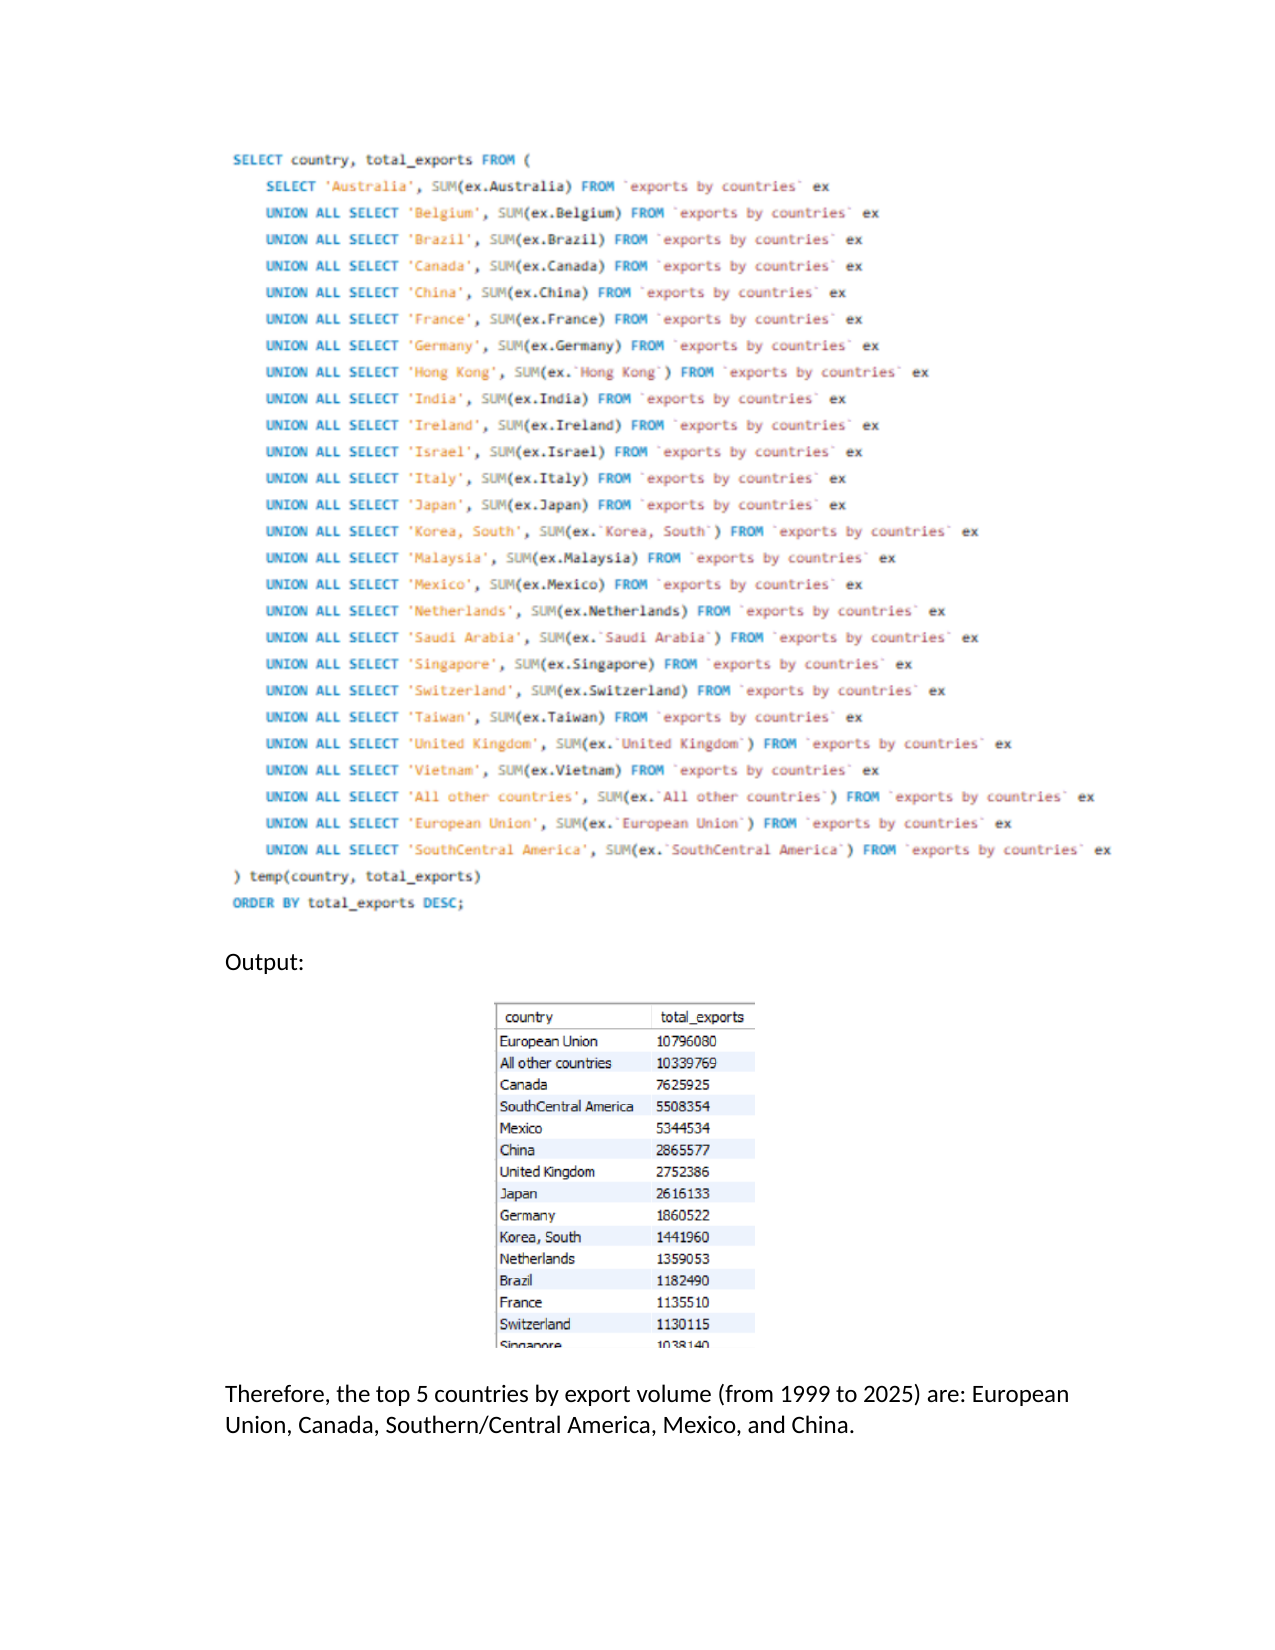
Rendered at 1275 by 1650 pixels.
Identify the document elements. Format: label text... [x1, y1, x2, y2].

picture [225, 150, 1116, 916]
picture [494, 1001, 755, 1348]
text Output: [225, 946, 1125, 977]
text Therefore, the top 5 countries by export volume (from 1999 to 2025) are: European Union, Canada, Southern/Central America, Mexico, and China. [225, 1378, 1125, 1439]
